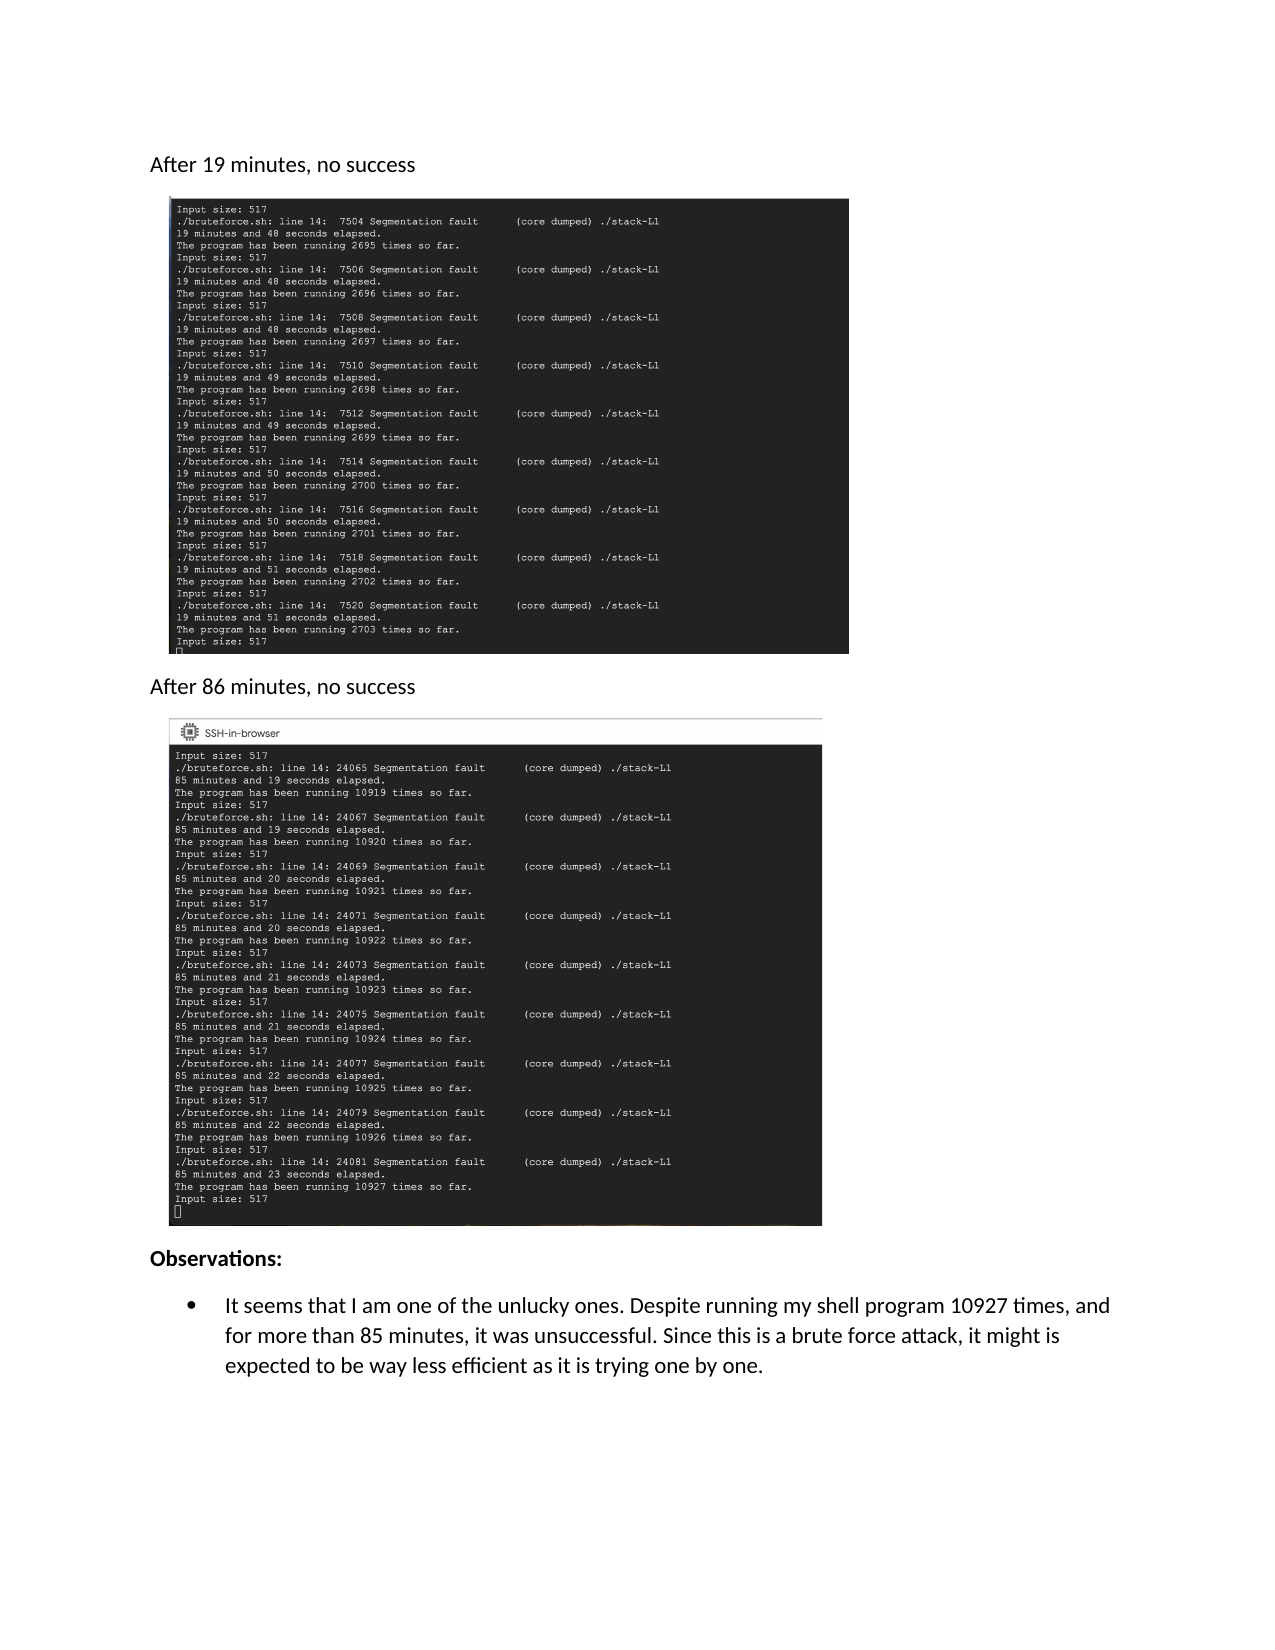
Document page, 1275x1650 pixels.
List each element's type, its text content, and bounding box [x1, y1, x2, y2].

text After 19 minutes, no success [150, 150, 1125, 178]
text After 86 minutes, no success [150, 672, 1125, 700]
list It seems that I am one of the unlucky ones. Despite running my shell program 10927 times, and for more than 85 minutes, it was unsuccessful. Since this is a brute force attack, it might is expected to be way less efficient as it is trying one by one. [187, 1291, 1125, 1379]
text Observations: [150, 1244, 1125, 1272]
